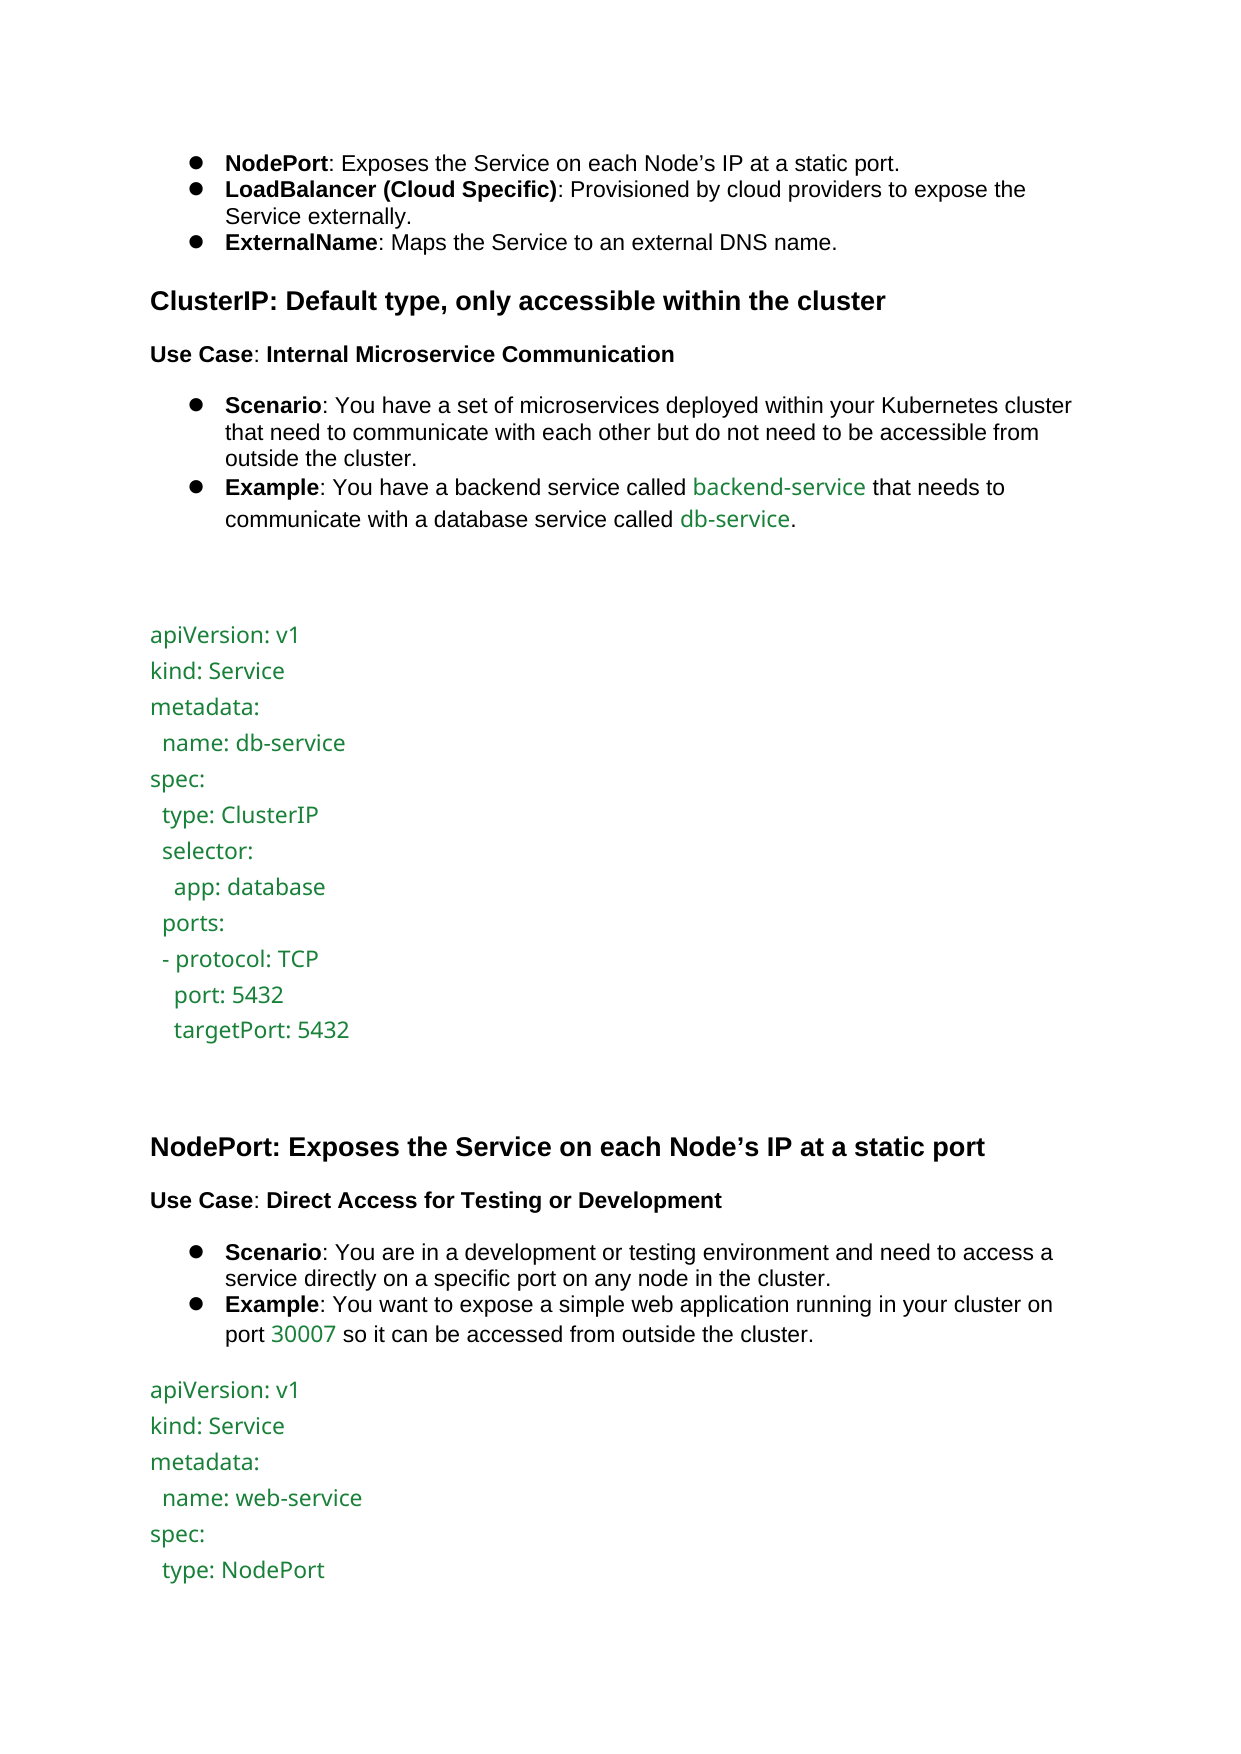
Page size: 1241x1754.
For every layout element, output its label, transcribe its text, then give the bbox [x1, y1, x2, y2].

text - protocol: TCP [150, 943, 1090, 974]
text apiVersion: v1 [150, 1374, 1090, 1405]
subtitle ClusterIP: Default type, only accessible within the cluster [150, 284, 1090, 316]
text type: NodePort [150, 1553, 1090, 1585]
text targetPort: 5432 [150, 1014, 1090, 1046]
text metadata: [150, 1446, 1090, 1477]
list NodePort: Exposes the Service on each Node’s IP at a static port. [187, 150, 1090, 176]
text kind: Service [150, 1410, 1090, 1441]
text apiVersion: v1 [150, 619, 1090, 650]
list Example: You want to expose a simple web application running in your cluster on port 30007 so it can be accessed from outside the cluster. [187, 1291, 1090, 1349]
subtitle NodePort: Exposes the Service on each Node’s IP at a static port [150, 1131, 1090, 1162]
text spec: [150, 1518, 1090, 1549]
text app: database [150, 871, 1090, 902]
text port: 5432 [150, 978, 1090, 1010]
text spec: [150, 763, 1090, 794]
text type: ClusterIP [150, 799, 1090, 830]
text kind: Service [150, 655, 1090, 686]
list Example: You have a backend service called backend-service that needs to communicate with a database service called db-service. [187, 471, 1090, 534]
list Scenario: You have a set of microservices deployed within your Kubernetes cluster that need to communicate with each other but do not need to be accessible from outside the cluster. [187, 392, 1090, 471]
text name: web-service [150, 1482, 1090, 1513]
text selector: [150, 835, 1090, 866]
text name: db-service [150, 727, 1090, 758]
text metadata: [150, 691, 1090, 722]
text Use Case: Internal Microservice Communication [150, 341, 1090, 367]
list Scenario: You are in a development or testing environment and need to access a service directly on a specific port on any node in the cluster. [187, 1238, 1090, 1291]
list ExternalName: Maps the Service to an external DNS name. [187, 229, 1090, 255]
text ports: [150, 907, 1090, 938]
list LoadBalancer (Cloud Specific): Provisioned by cloud providers to expose the Service externally. [187, 176, 1090, 229]
text Use Case: Direct Access for Testing or Development [150, 1187, 1090, 1213]
